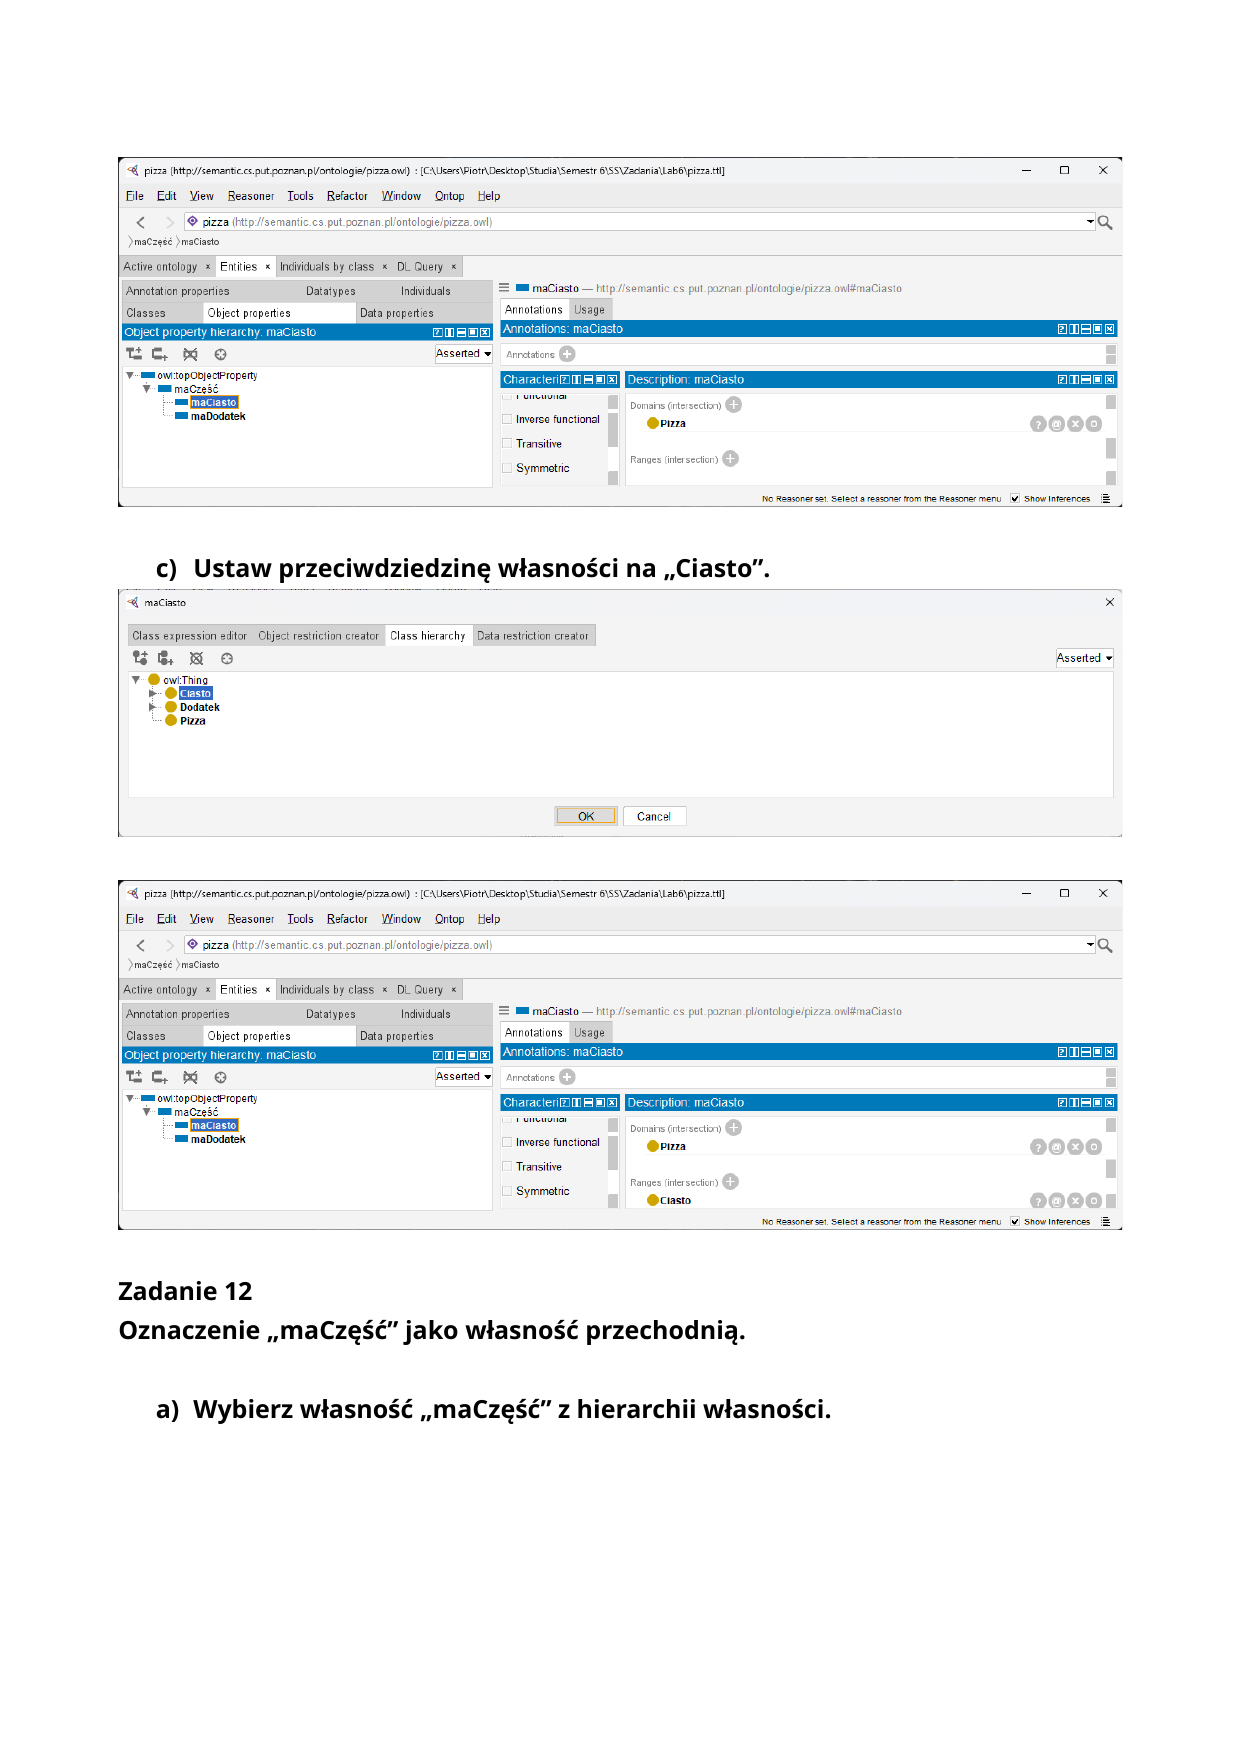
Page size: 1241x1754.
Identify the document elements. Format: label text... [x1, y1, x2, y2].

picture [118, 589, 1123, 837]
list Ustaw przeciwdziedzinę własności na „Ciasto”. [156, 551, 1122, 584]
picture [118, 880, 1123, 1230]
text Oznaczenie „maCzęść” jako własność przechodnią. [118, 1313, 1122, 1347]
text Zadanie 12 [118, 1274, 1122, 1308]
picture [118, 157, 1123, 507]
list Wybierz własność „maCzęść” z hierarchii własności. [156, 1391, 1122, 1425]
